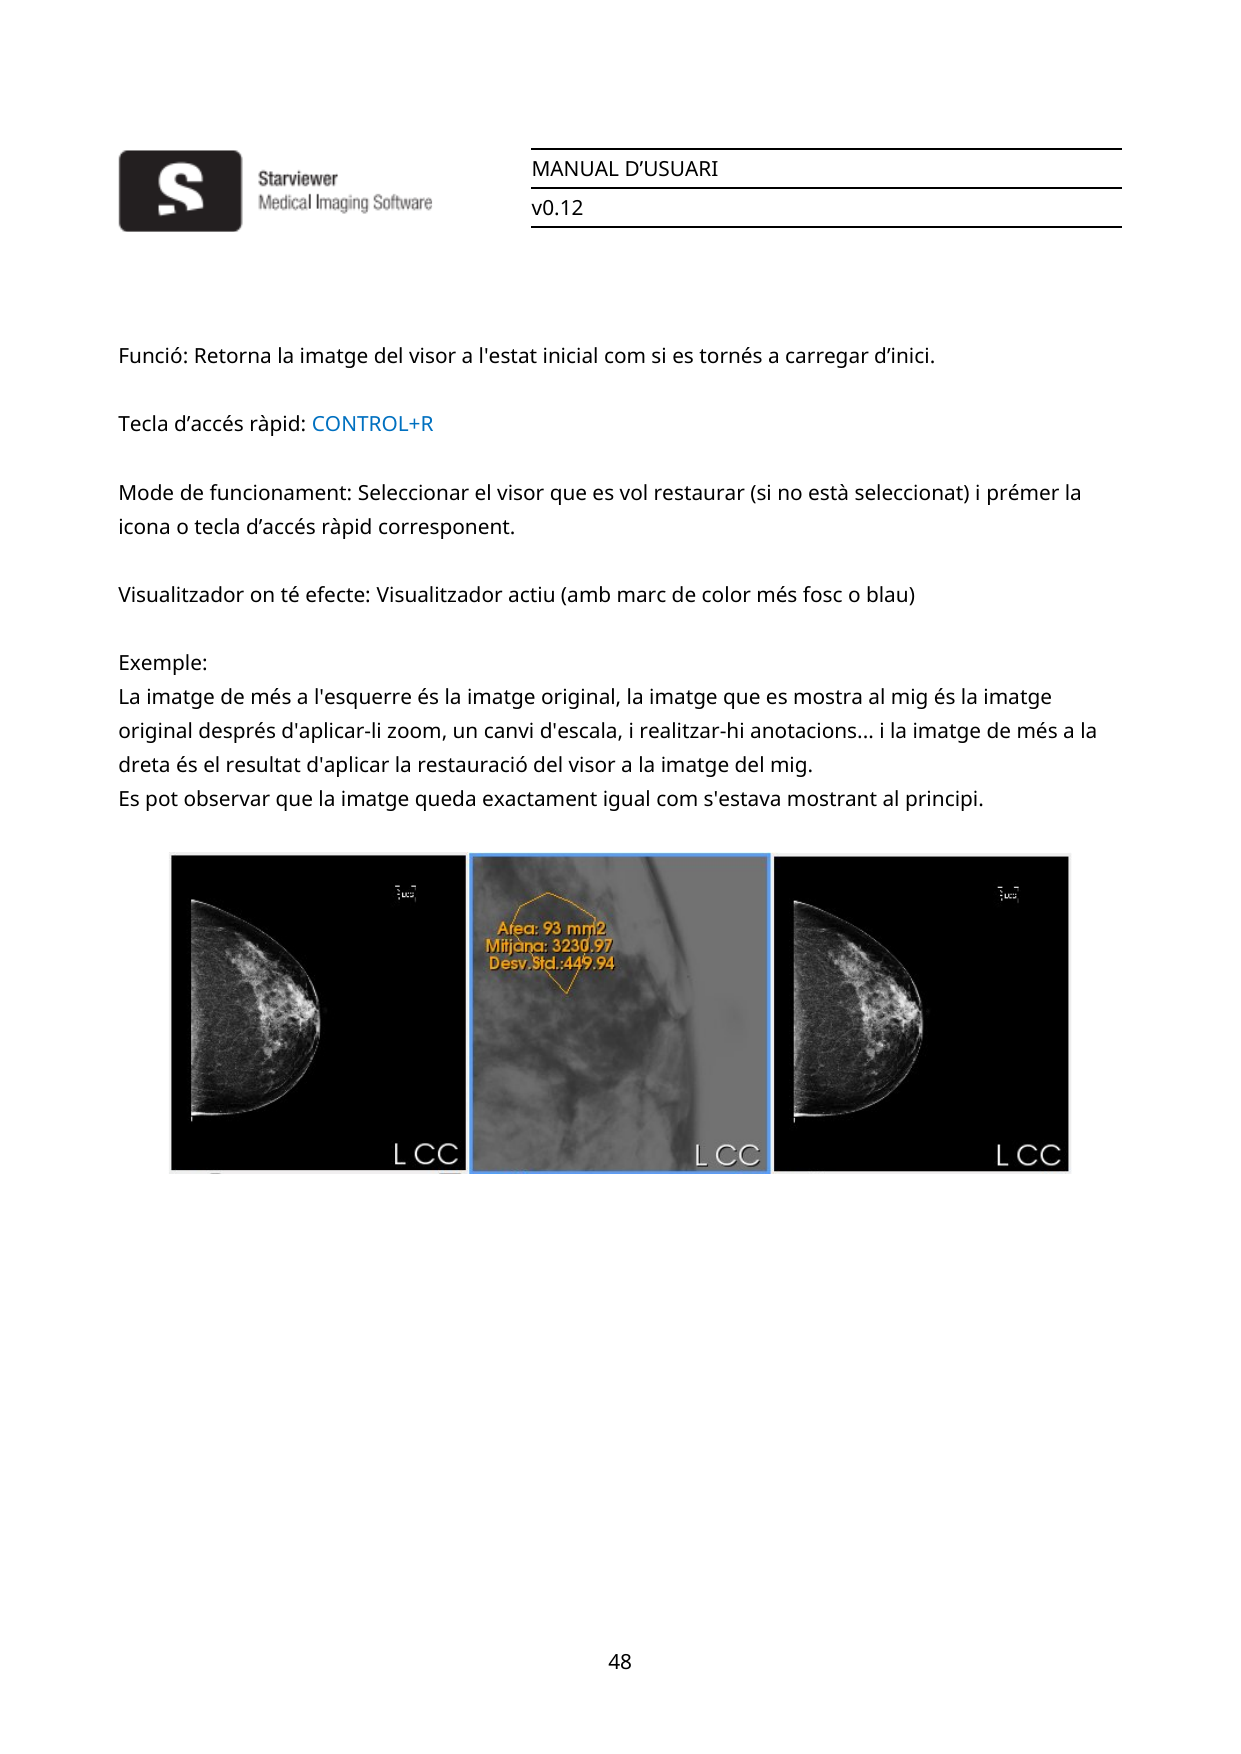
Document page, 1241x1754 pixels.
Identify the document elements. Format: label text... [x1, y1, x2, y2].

text La imatge de més a l'esquerre és la imatge original, la imatge que es mostra al mig és la imatge original després d'aplicar-li zoom, un canvi d'escala, i realitzar-hi anotacions... i la imatge de més a la dreta és el resultat d'aplicar la restauració del visor a la imatge del mig. [118, 682, 1122, 779]
text Funció: Retorna la imatge del visor a l'estat inicial com si es tornés a carregar d’inici. [118, 341, 1122, 370]
text Mode de funcionament: Seleccionar el visor que es vol restaurar (si no està seleccionat) i prémer la icona o tecla d’accés ràpid corresponent. [118, 478, 1122, 540]
text Es pot observar que la imatge queda exactament igual com s'estava mostrant al principi. [118, 784, 1122, 813]
text Tecla d’accés ràpid: CONTROL+R [118, 409, 1122, 438]
text Exemple: [118, 648, 1122, 676]
text Visualitzador on té efecte: Visualitzador actiu (amb marc de color més fosc o blau) [118, 580, 1122, 608]
picture [168, 852, 1072, 1174]
